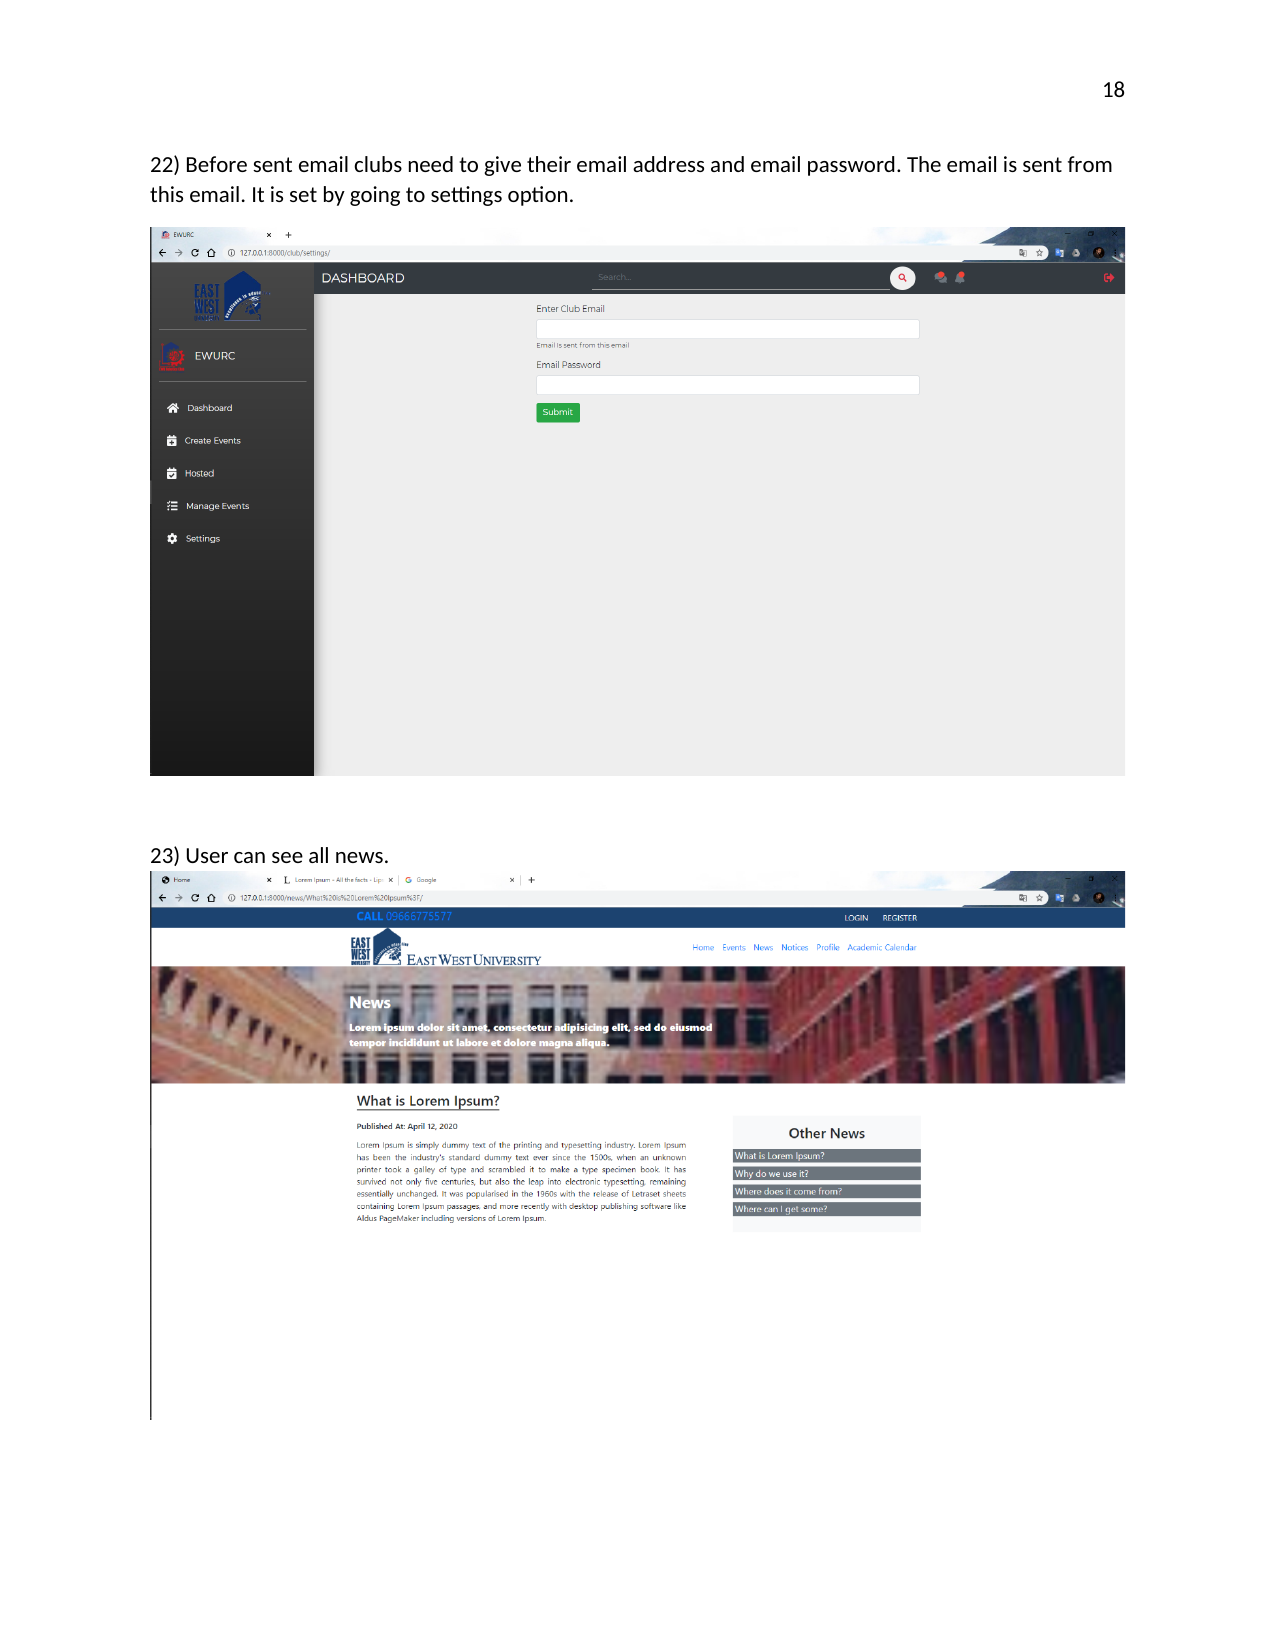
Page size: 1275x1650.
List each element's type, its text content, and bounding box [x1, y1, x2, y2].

picture [150, 227, 1125, 776]
picture [150, 871, 1125, 1420]
text 23) User can see all news. [150, 841, 1125, 871]
text 22) Before sent email clubs need to give their email address and email password. The email is sent from this email. It is set by going to settings option. [150, 150, 1125, 208]
